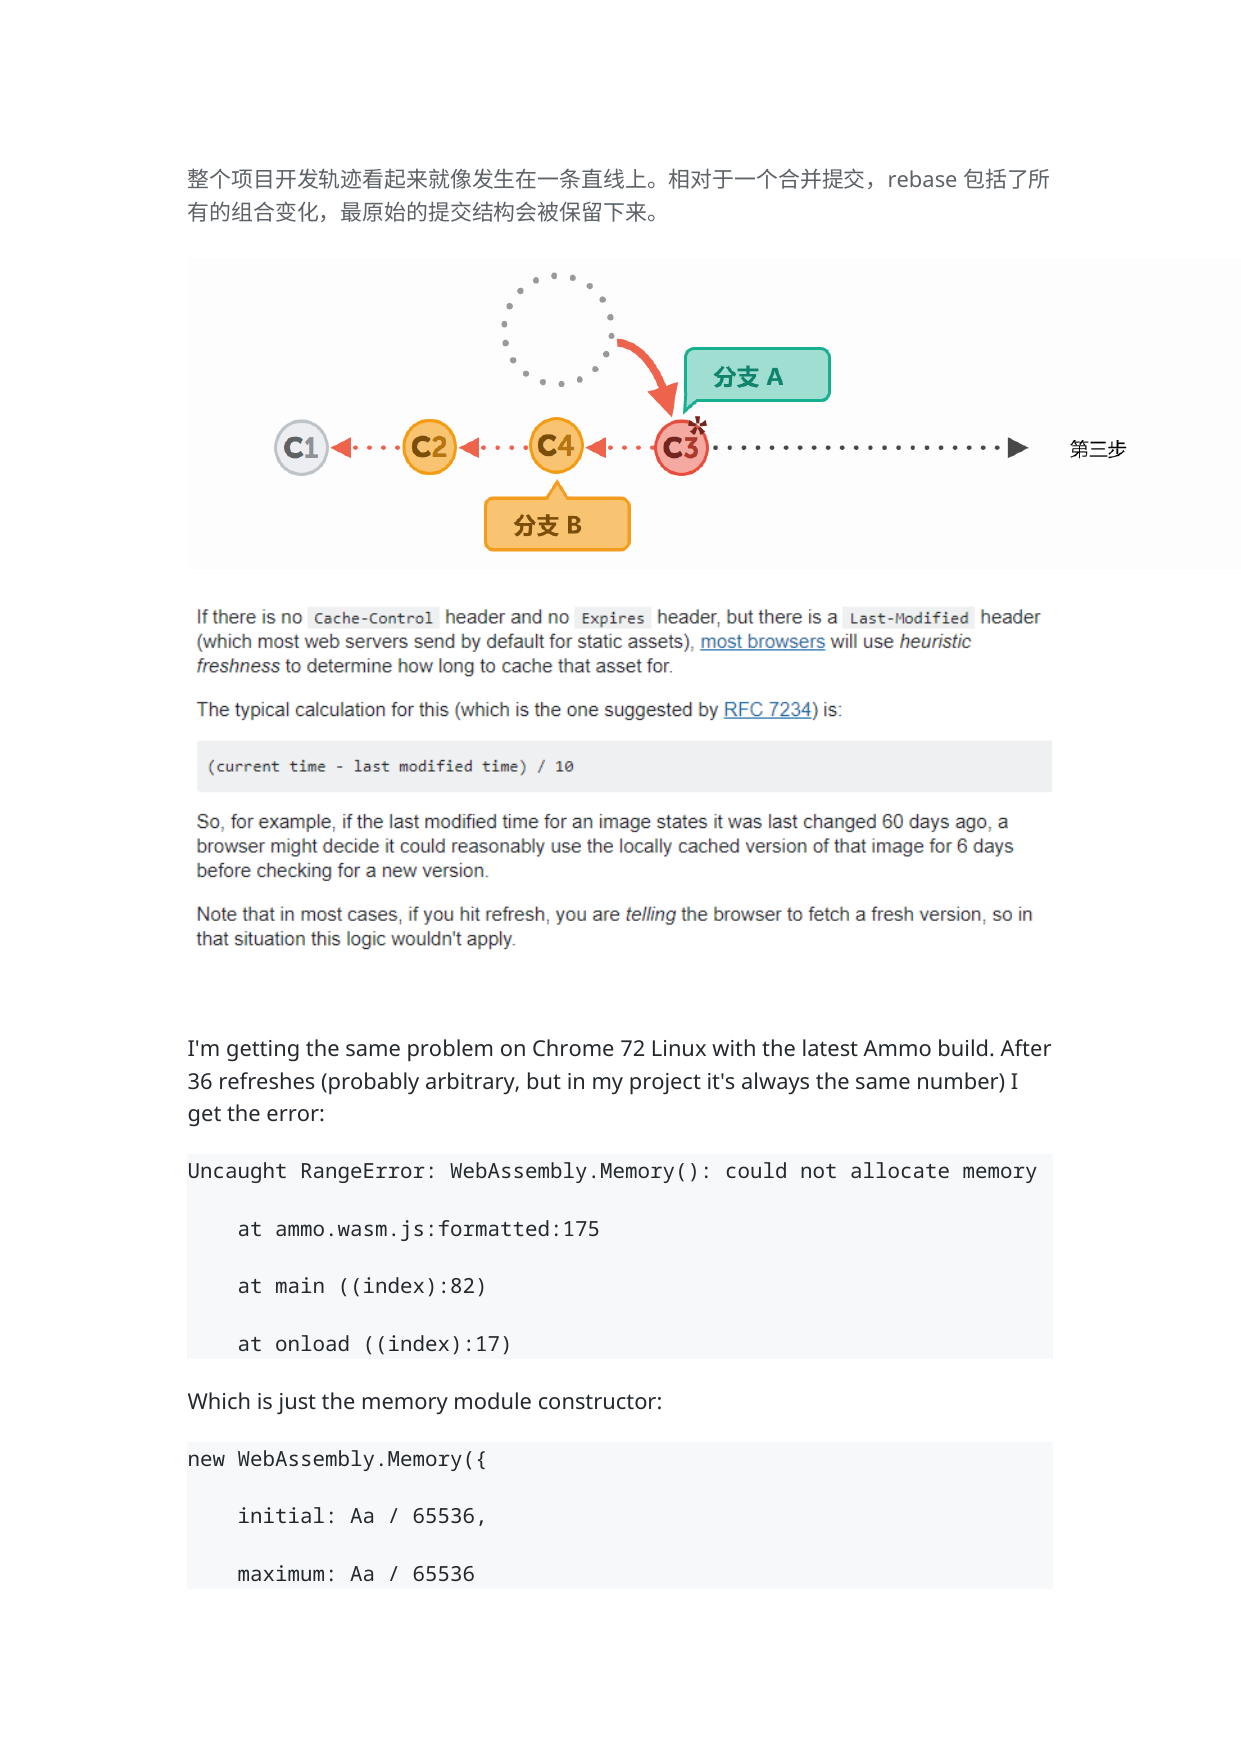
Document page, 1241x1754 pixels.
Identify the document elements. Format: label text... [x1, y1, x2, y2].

text Uncaught RangeError: WebAssembly.Memory(): could not allocate memory [187, 1154, 1053, 1187]
text Which is just the memory module constructor: [187, 1384, 1053, 1417]
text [187, 162, 1053, 227]
text new WebAssembly.Memory({ [187, 1442, 1053, 1474]
picture [187, 258, 1241, 570]
picture [187, 577, 1053, 957]
text at onload ((index):17) [187, 1327, 1053, 1359]
text at ammo.wasm.js:formatted:175 [187, 1212, 1053, 1244]
text maximum: Aa / 65536 [187, 1557, 1053, 1589]
text initial: Aa / 65536, [187, 1499, 1053, 1532]
text I'm getting the same problem on Chrome 72 Linux with the latest Ammo build. After 36 refreshes (probably arbitrary, but in my project it's always the same number) I get the error: [187, 1032, 1053, 1129]
text at main ((index):82) [187, 1269, 1053, 1302]
